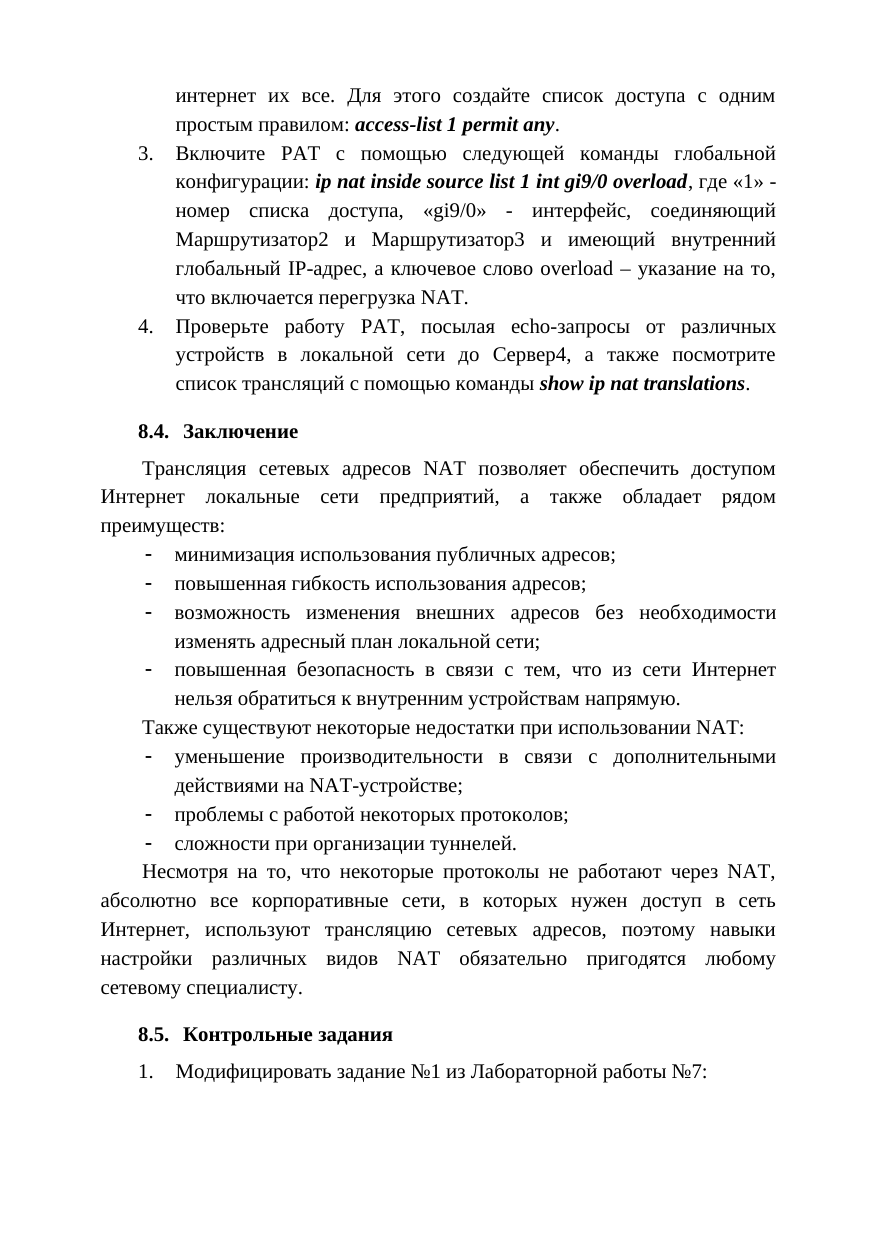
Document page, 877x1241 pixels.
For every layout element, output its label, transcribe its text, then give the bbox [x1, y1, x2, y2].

text Проверьте работу PAT, посылая echo-запросы от различных устройств в локальной сети до Сервер4, а также посмотрите список трансляций с помощью команды show ip nat translations. [138, 313, 777, 395]
text Трансляция сетевых адресов NAT позволяет обеспечить доступом Интернет локальные сети предприятий, а также обладает рядом преимуществ: [100, 455, 777, 537]
text проблемы с работой некоторых протоколов; [145, 802, 777, 826]
text повышенная гибкость использования адресов; [145, 571, 777, 595]
text Включите PAT с помощью следующей команды глобальной конфигурации: ip nat inside source list 1 int gi9/0 overload, где «1» - номер списка доступа, «gi9/0» - интерфейс, соединяющий Маршрутизатор2 и Маршрутизатор3 и имеющий внутренний глобальный IP-адрес, а ключевое слово overload – указание на то, что включается перегрузка NAT. [138, 140, 777, 309]
list Модифицировать задание №1 из Лабораторной работы №7: [138, 1059, 777, 1083]
text Несмотря на то, что некоторые протоколы не работают через NAT, абсолютно все корпоративные сети, в которых нужен доступ в сеть Интернет, используют трансляцию сетевых адресов, поэтому навыки настройки различных видов NAT обязательно пригодятся любому сетевому специалисту. [100, 859, 777, 999]
subtitle Контрольные задания [138, 1022, 777, 1046]
text Также существуют некоторые недостатки при использовании NAT: [100, 715, 777, 739]
subtitle Заключение [138, 419, 777, 443]
text сложности при организации туннелей. [145, 831, 777, 854]
text минимизация использования публичных адресов; [145, 542, 777, 566]
text уменьшение производительности в связи с дополнительными действиями на NAT-устройстве; [145, 744, 777, 797]
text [138, 83, 777, 136]
text повышенная безопасность в связи с тем, что из сети Интернет нельзя обратиться к внутренним устройствам напрямую. [145, 657, 777, 710]
text возможность изменения внешних адресов без необходимости изменять адресный план локальной сети; [145, 600, 777, 653]
